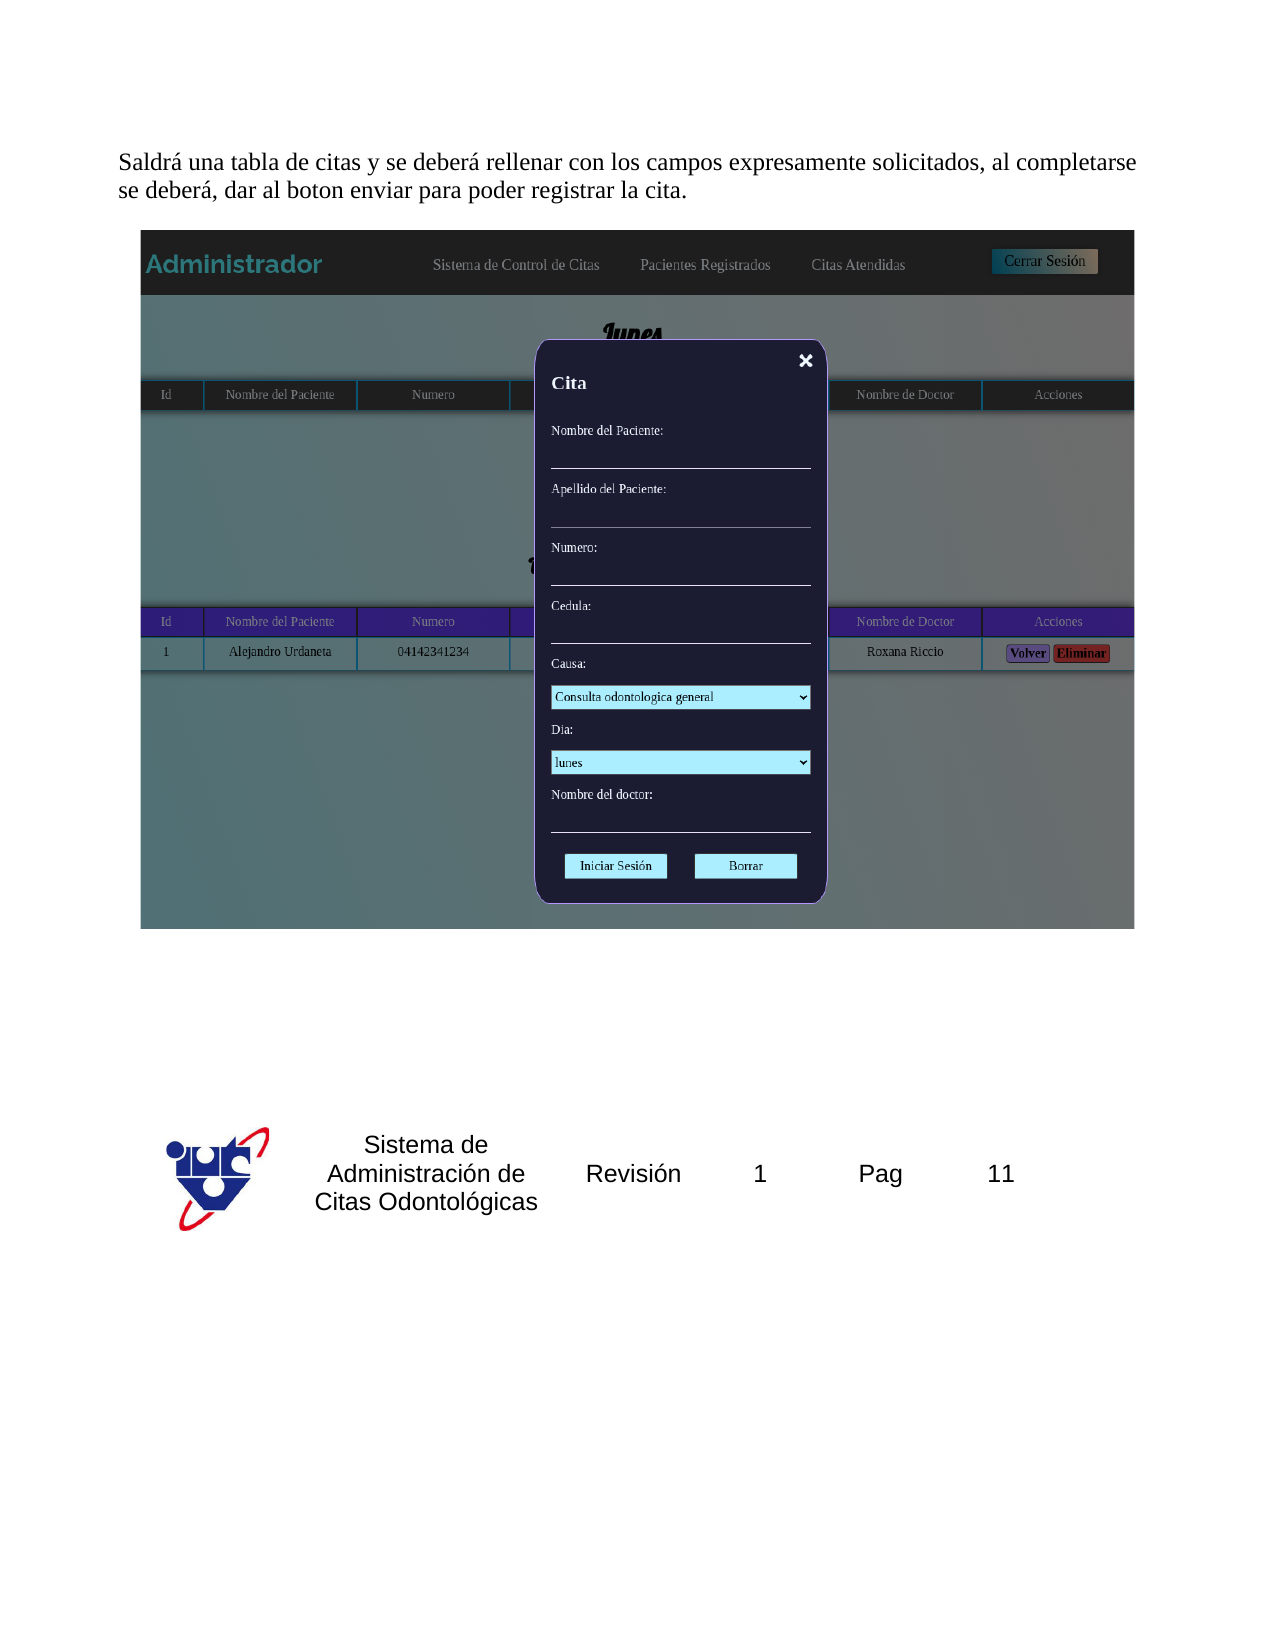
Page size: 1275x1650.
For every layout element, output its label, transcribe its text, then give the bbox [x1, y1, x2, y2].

table_header 11 [941, 1101, 1061, 1259]
table_header Pag [820, 1101, 941, 1259]
picture [140, 230, 1135, 929]
text Saldrá una tabla de citas y se deberá rellenar con los campos expresamente solicitados, al completarse se deberá, dar al boton enviar para poder registrar la cita. [118, 147, 1157, 204]
table_header Sistema de Administración de Citas Odontológicas [285, 1101, 567, 1259]
table_header Revisión [568, 1101, 700, 1259]
table_header [106, 1101, 285, 1259]
picture [166, 1127, 270, 1231]
table_header 1 [700, 1101, 820, 1259]
